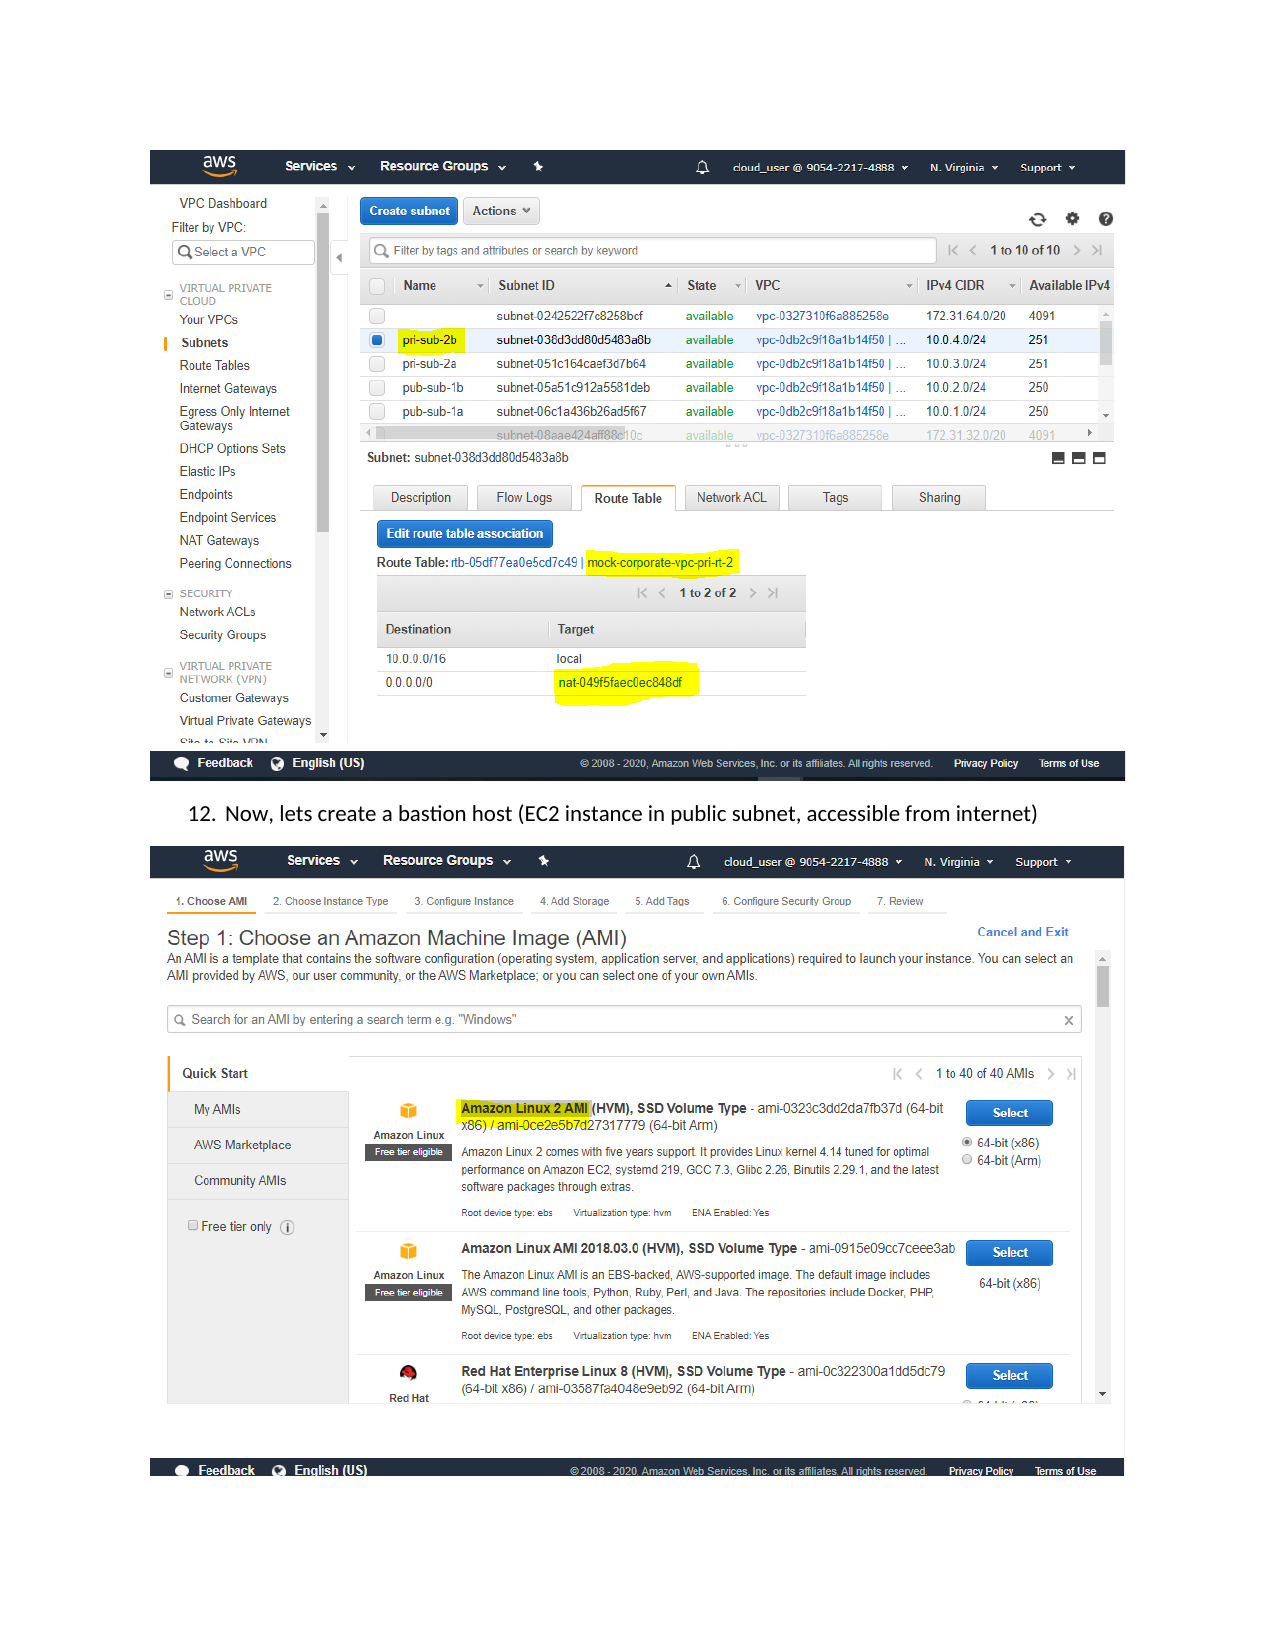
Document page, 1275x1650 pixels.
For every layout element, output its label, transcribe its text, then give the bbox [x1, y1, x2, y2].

picture [150, 846, 1125, 1476]
picture [150, 150, 1125, 781]
list Now, lets create a bastion host (EC2 instance in public subnet, accessible from internet) [187, 799, 1125, 827]
